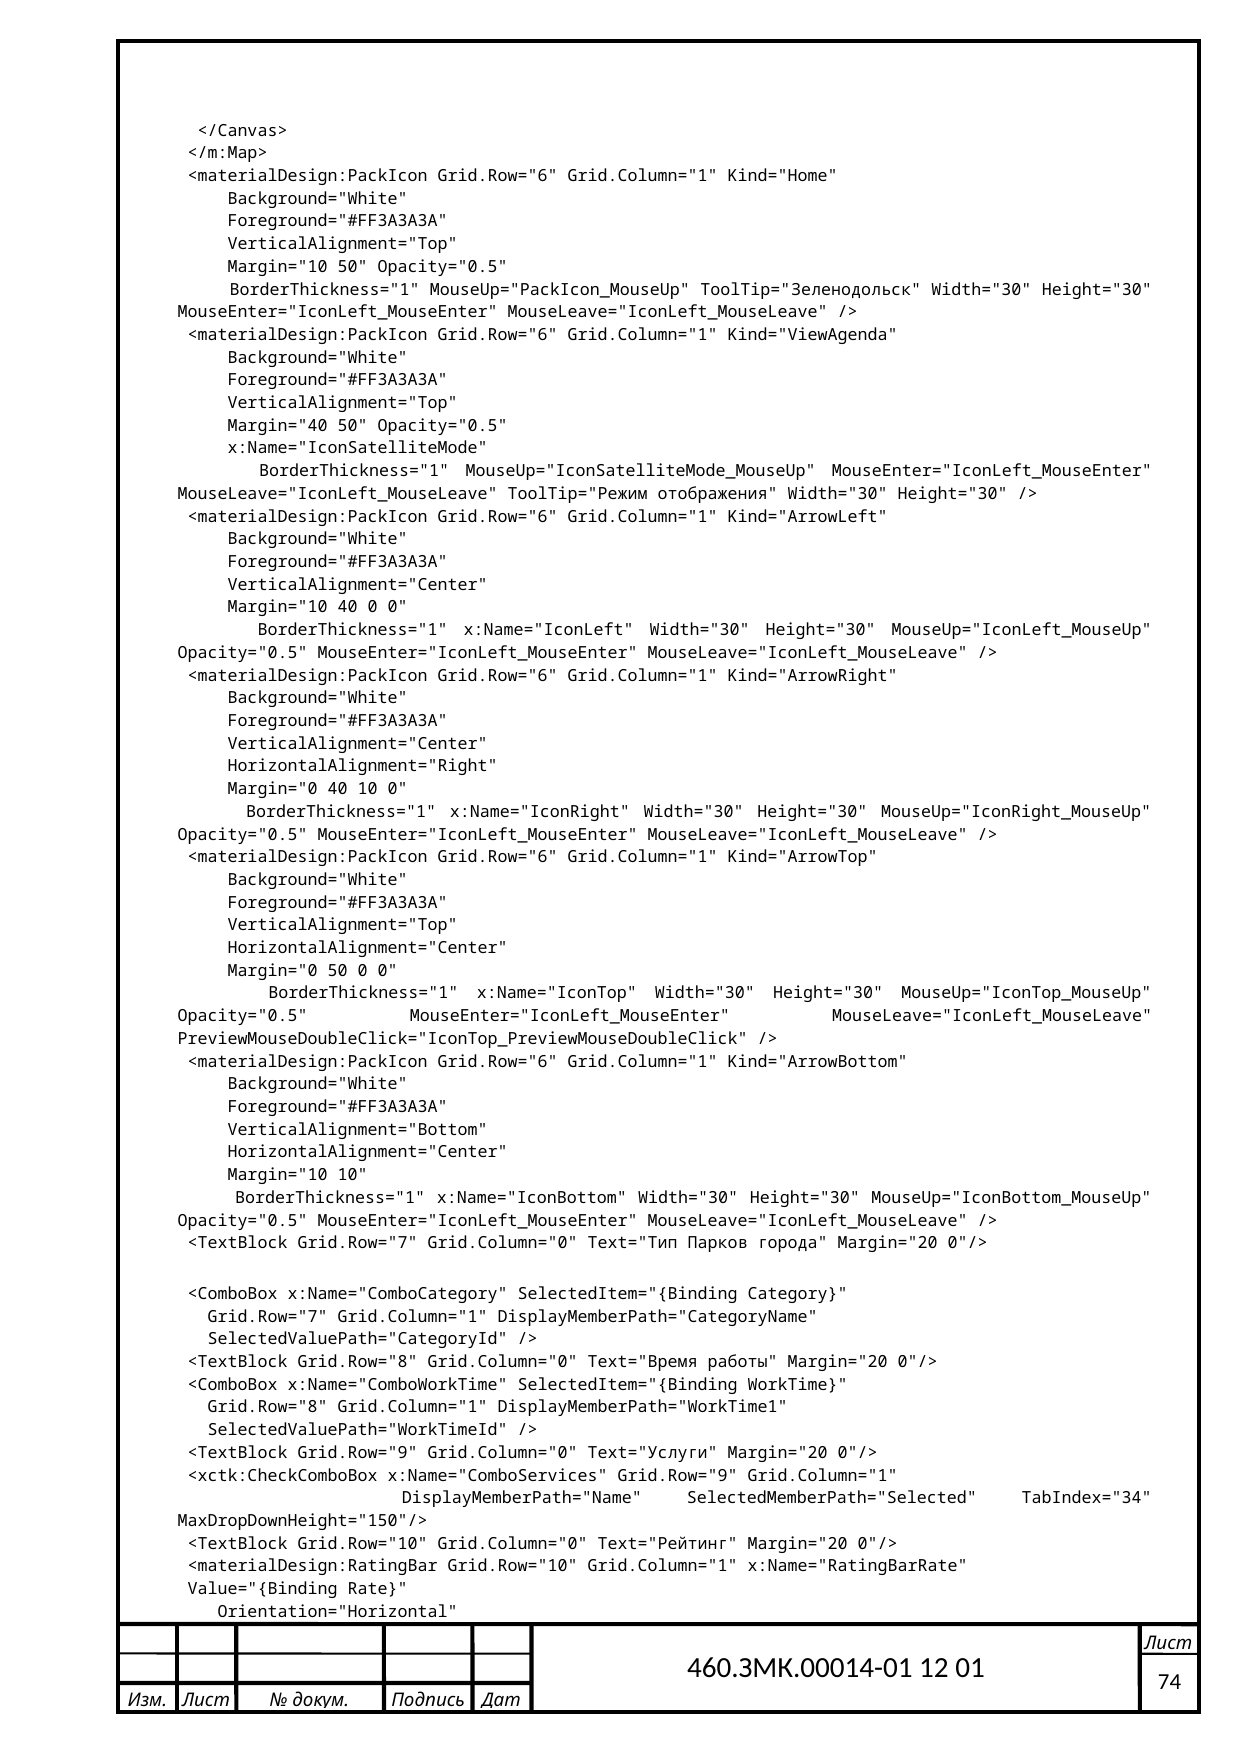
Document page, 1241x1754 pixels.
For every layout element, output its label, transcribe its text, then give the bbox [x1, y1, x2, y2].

text Margin="0 40 10 0" [177, 777, 1152, 799]
text Background="White" [177, 345, 1152, 368]
text BorderThickness="1" x:Name="IconRight" Width="30" Height="30" MouseUp="IconRight_MouseUp" Opacity="0.5" MouseEnter="IconLeft_MouseEnter" MouseLeave="IconLeft_MouseLeave" /> [177, 799, 1152, 845]
text BorderThickness="1" MouseUp="IconSatelliteMode_MouseUp" MouseEnter="IconLeft_MouseEnter" MouseLeave="IconLeft_MouseLeave" ToolTip="Режим отображения" Width="30" Height="30" /> [177, 459, 1152, 504]
text VerticalAlignment="Top" [177, 913, 1152, 936]
text Foreground="#FF3A3A3A" [177, 368, 1152, 391]
text <materialDesign:PackIcon Grid.Row="6" Grid.Column="1" Kind="ViewAgenda" [177, 322, 1152, 345]
text <materialDesign:PackIcon Grid.Row="6" Grid.Column="1" Kind="ArrowTop" [177, 845, 1152, 867]
text Grid.Row="8" Grid.Column="1" DisplayMemberPath="WorkTime1" [177, 1395, 1152, 1418]
text Background="White" [177, 186, 1152, 209]
text VerticalAlignment="Top" [177, 391, 1152, 413]
text Foreground="#FF3A3A3A" [177, 209, 1152, 232]
text x:Name="IconSatelliteMode" [177, 436, 1152, 459]
text BorderThickness="1" x:Name="IconBottom" Width="30" Height="30" MouseUp="IconBottom_MouseUp" Opacity="0.5" MouseEnter="IconLeft_MouseEnter" MouseLeave="IconLeft_MouseLeave" /> [177, 1185, 1152, 1231]
text Margin="40 50" Opacity="0.5" [177, 413, 1152, 436]
text Value="{Binding Rate}" [177, 1577, 1152, 1599]
text Foreground="#FF3A3A3A" [177, 549, 1152, 572]
text BorderThickness="1" MouseUp="PackIcon_MouseUp" ToolTip="Зеленодольск" Width="30" Height="30" MouseEnter="IconLeft_MouseEnter" MouseLeave="IconLeft_MouseLeave" /> [177, 277, 1152, 322]
text DisplayMemberPath="Name" SelectedMemberPath="Selected" TabIndex="34" MaxDropDownHeight="150"/> [177, 1486, 1152, 1531]
text <TextBlock Grid.Row="7" Grid.Column="0" Text="Тип Парков города" Margin="20 0"/> [177, 1231, 1152, 1253]
text SelectedValuePath="CategoryId" /> [177, 1327, 1152, 1350]
text Orientation="Horizontal" [177, 1599, 1152, 1622]
text Foreground="#FF3A3A3A" [177, 890, 1152, 913]
text Foreground="#FF3A3A3A" [177, 708, 1152, 731]
text <TextBlock Grid.Row="9" Grid.Column="0" Text="Услуги" Margin="20 0"/> [177, 1441, 1152, 1463]
text <xctk:CheckComboBox x:Name="ComboServices" Grid.Row="9" Grid.Column="1" [177, 1463, 1152, 1486]
text Background="White" [177, 527, 1152, 549]
text Margin="10 50" Opacity="0.5" [177, 254, 1152, 277]
text Background="White" [177, 1072, 1152, 1094]
text Margin="10 40 0 0" [177, 595, 1152, 618]
text <materialDesign:PackIcon Grid.Row="6" Grid.Column="1" Kind="Home" [177, 163, 1152, 186]
text VerticalAlignment="Center" [177, 572, 1152, 595]
text HorizontalAlignment="Center" [177, 936, 1152, 958]
text VerticalAlignment="Top" [177, 232, 1152, 254]
text </m:Map> [177, 141, 1152, 163]
text <ComboBox x:Name="ComboCategory" SelectedItem="{Binding Category}" [177, 1282, 1152, 1304]
text <materialDesign:RatingBar Grid.Row="10" Grid.Column="1" x:Name="RatingBarRate" [177, 1554, 1152, 1577]
text <materialDesign:PackIcon Grid.Row="6" Grid.Column="1" Kind="ArrowRight" [177, 663, 1152, 686]
text <materialDesign:PackIcon Grid.Row="6" Grid.Column="1" Kind="ArrowLeft" [177, 504, 1152, 527]
text BorderThickness="1" x:Name="IconTop" Width="30" Height="30" MouseUp="IconTop_MouseUp" Opacity="0.5" MouseEnter="IconLeft_MouseEnter" MouseLeave="IconLeft_MouseLeave" PreviewMouseDoubleClick="IconTop_PreviewMouseDoubleClick" /> [177, 981, 1152, 1049]
text SelectedValuePath="WorkTimeId" /> [177, 1418, 1152, 1441]
text <TextBlock Grid.Row="10" Grid.Column="0" Text="Рейтинг" Margin="20 0"/> [177, 1531, 1152, 1554]
text Margin="10 10" [177, 1163, 1152, 1185]
text </Canvas> [177, 118, 1152, 141]
text <TextBlock Grid.Row="8" Grid.Column="0" Text="Время работы" Margin="20 0"/> [177, 1350, 1152, 1372]
text BorderThickness="1" x:Name="IconLeft" Width="30" Height="30" MouseUp="IconLeft_MouseUp" Opacity="0.5" MouseEnter="IconLeft_MouseEnter" MouseLeave="IconLeft_MouseLeave" /> [177, 618, 1152, 663]
text Background="White" [177, 686, 1152, 708]
text Grid.Row="7" Grid.Column="1" DisplayMemberPath="CategoryName" [177, 1304, 1152, 1327]
text <materialDesign:PackIcon Grid.Row="6" Grid.Column="1" Kind="ArrowBottom" [177, 1049, 1152, 1072]
text VerticalAlignment="Center" [177, 731, 1152, 754]
text HorizontalAlignment="Right" [177, 754, 1152, 777]
text VerticalAlignment="Bottom" [177, 1117, 1152, 1140]
text HorizontalAlignment="Center" [177, 1140, 1152, 1163]
text <ComboBox x:Name="ComboWorkTime" SelectedItem="{Binding WorkTime}" [177, 1372, 1152, 1395]
text Foreground="#FF3A3A3A" [177, 1094, 1152, 1117]
text Margin="0 50 0 0" [177, 958, 1152, 981]
text Background="White" [177, 867, 1152, 890]
